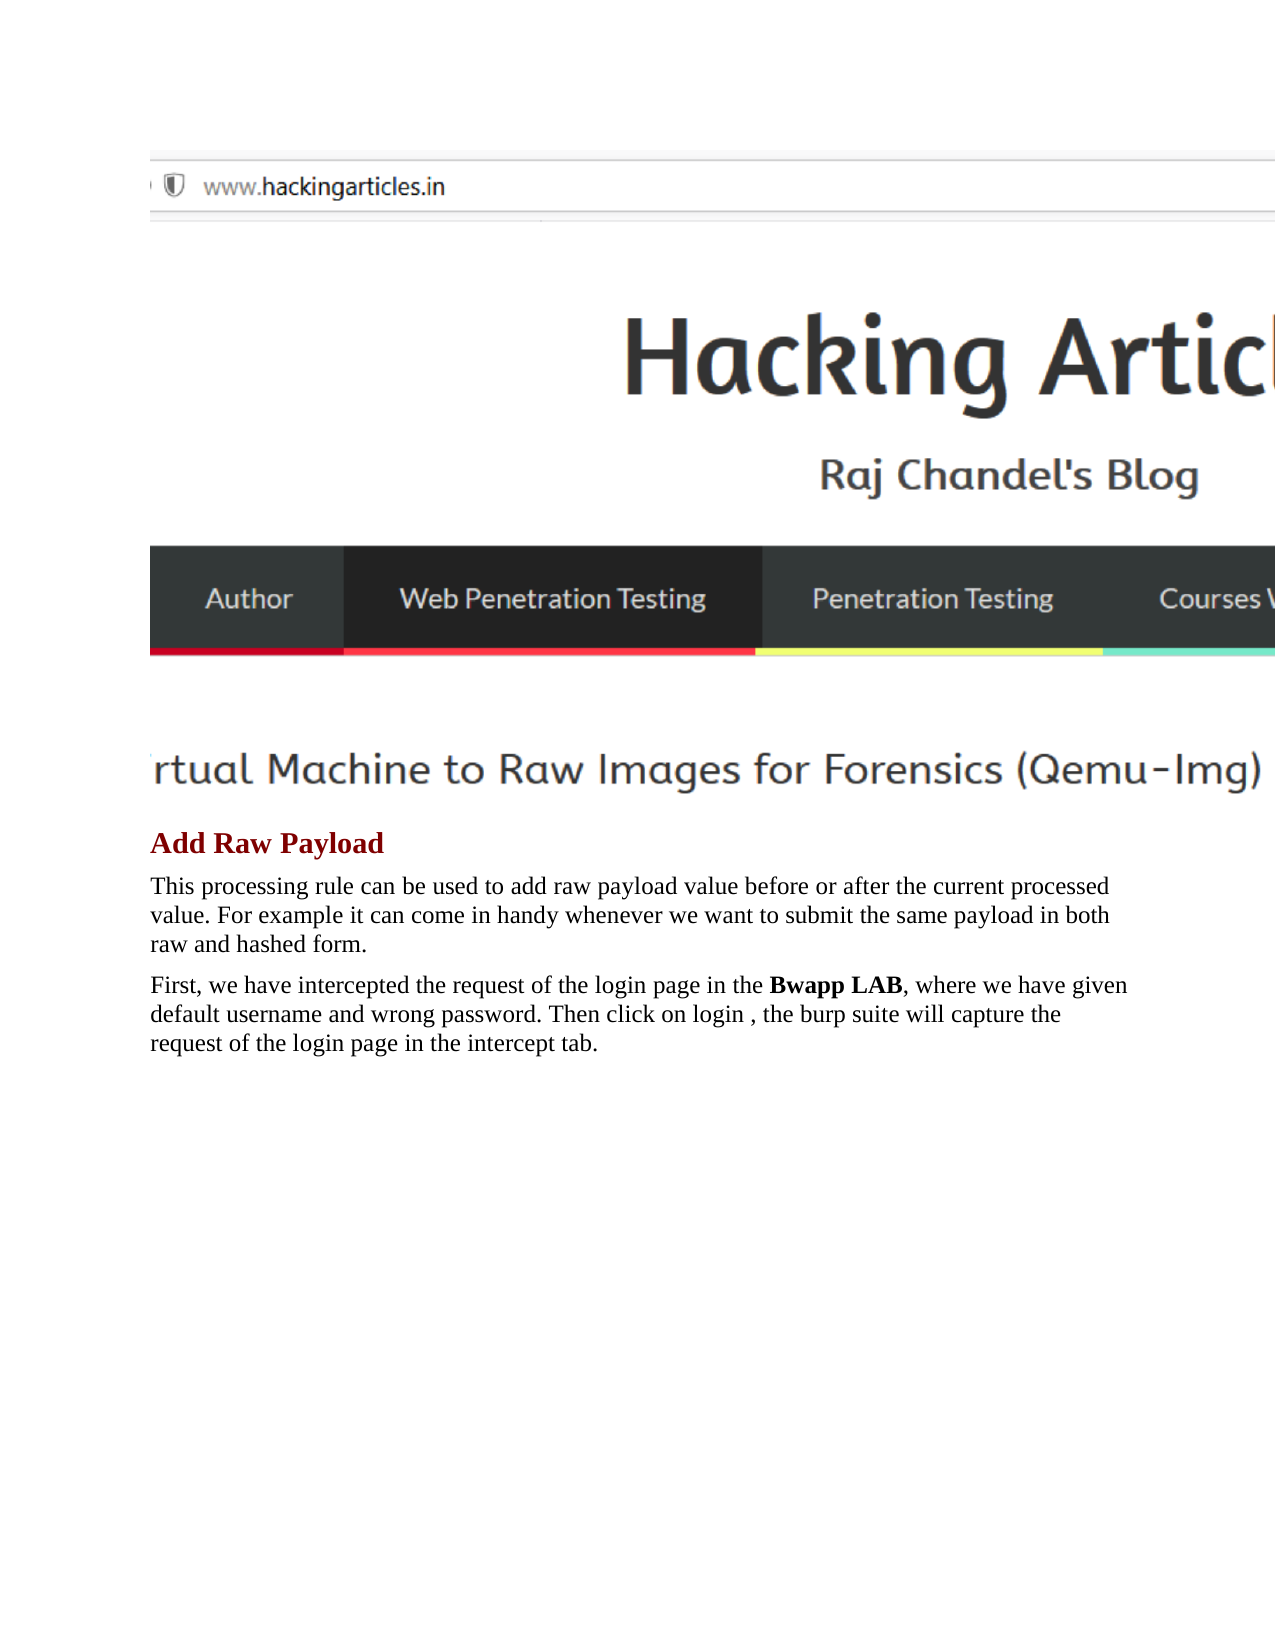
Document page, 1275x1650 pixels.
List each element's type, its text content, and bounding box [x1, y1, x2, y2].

text Add Raw Payload [150, 825, 1135, 859]
text First, we have intercepted the request of the login page in the Bwapp LAB, where we have given default username and wrong password. Then click on login , the burp suite will capture the request of the login page in the intercept tab. [150, 970, 1128, 1056]
picture [150, 150, 1275, 800]
text This processing rule can be used to add raw payload value before or after the current processed value. For example it can come in handy whenever we want to submit the same payload in both raw and hashed form. [150, 871, 1111, 958]
